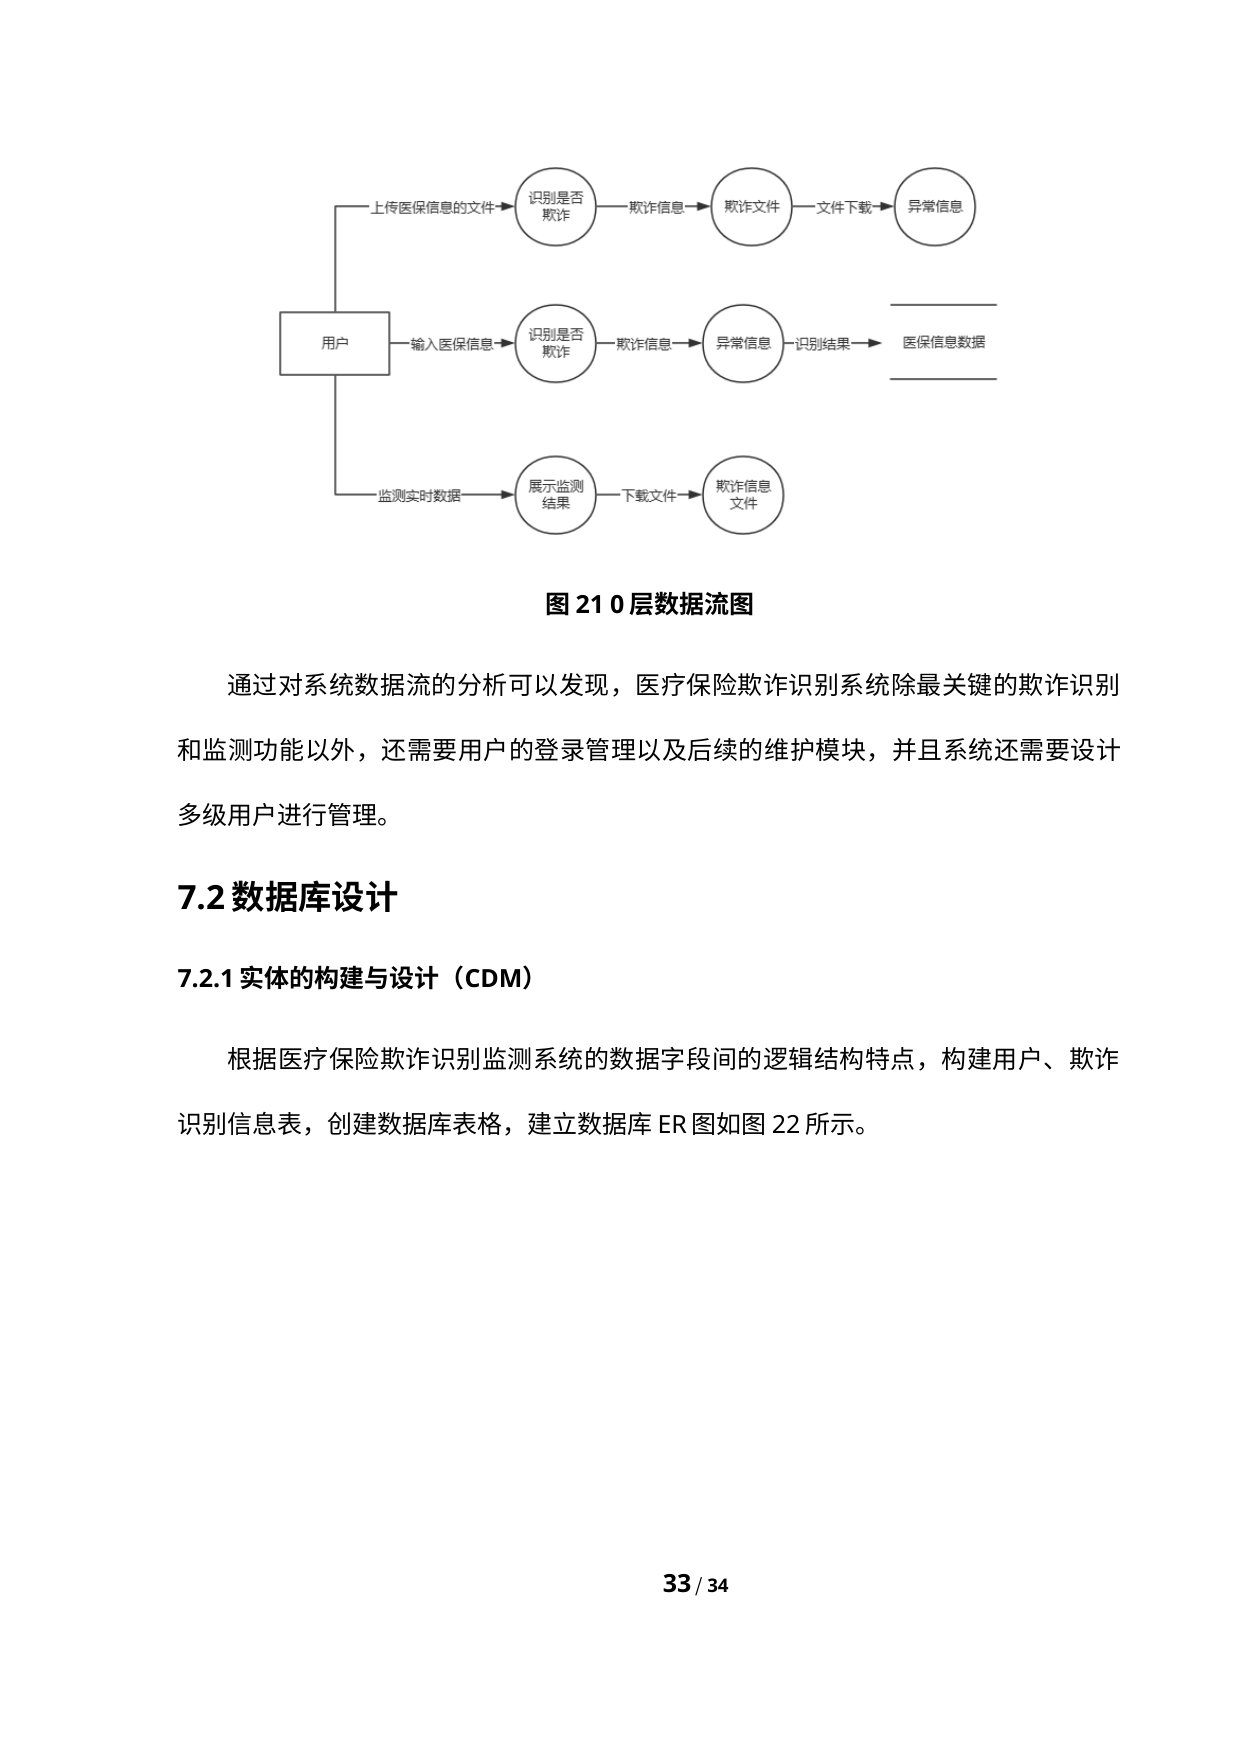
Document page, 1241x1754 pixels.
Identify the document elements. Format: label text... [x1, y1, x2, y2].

text 通过对系统数据流的分析可以发现，医疗保险欺诈识别系统除最关键的欺诈识别和监测功能以外，还需要用户的登录管理以及后续的维护模块，并且系统还需要设计多级用户进行管理。 [177, 651, 1122, 846]
picture [222, 147, 1078, 554]
text 7.2数据库设计 [177, 863, 1122, 928]
text 7.2.1实体的构建与设计（CDM） [177, 944, 1122, 1009]
text 根据医疗保险欺诈识别监测系统的数据字段间的逻辑结构特点，构建用户、欺诈识别信息表，创建数据库表格，建立数据库ER图如图22所示。 [177, 1025, 1122, 1155]
text 图21 0层数据流图 [177, 570, 1122, 635]
